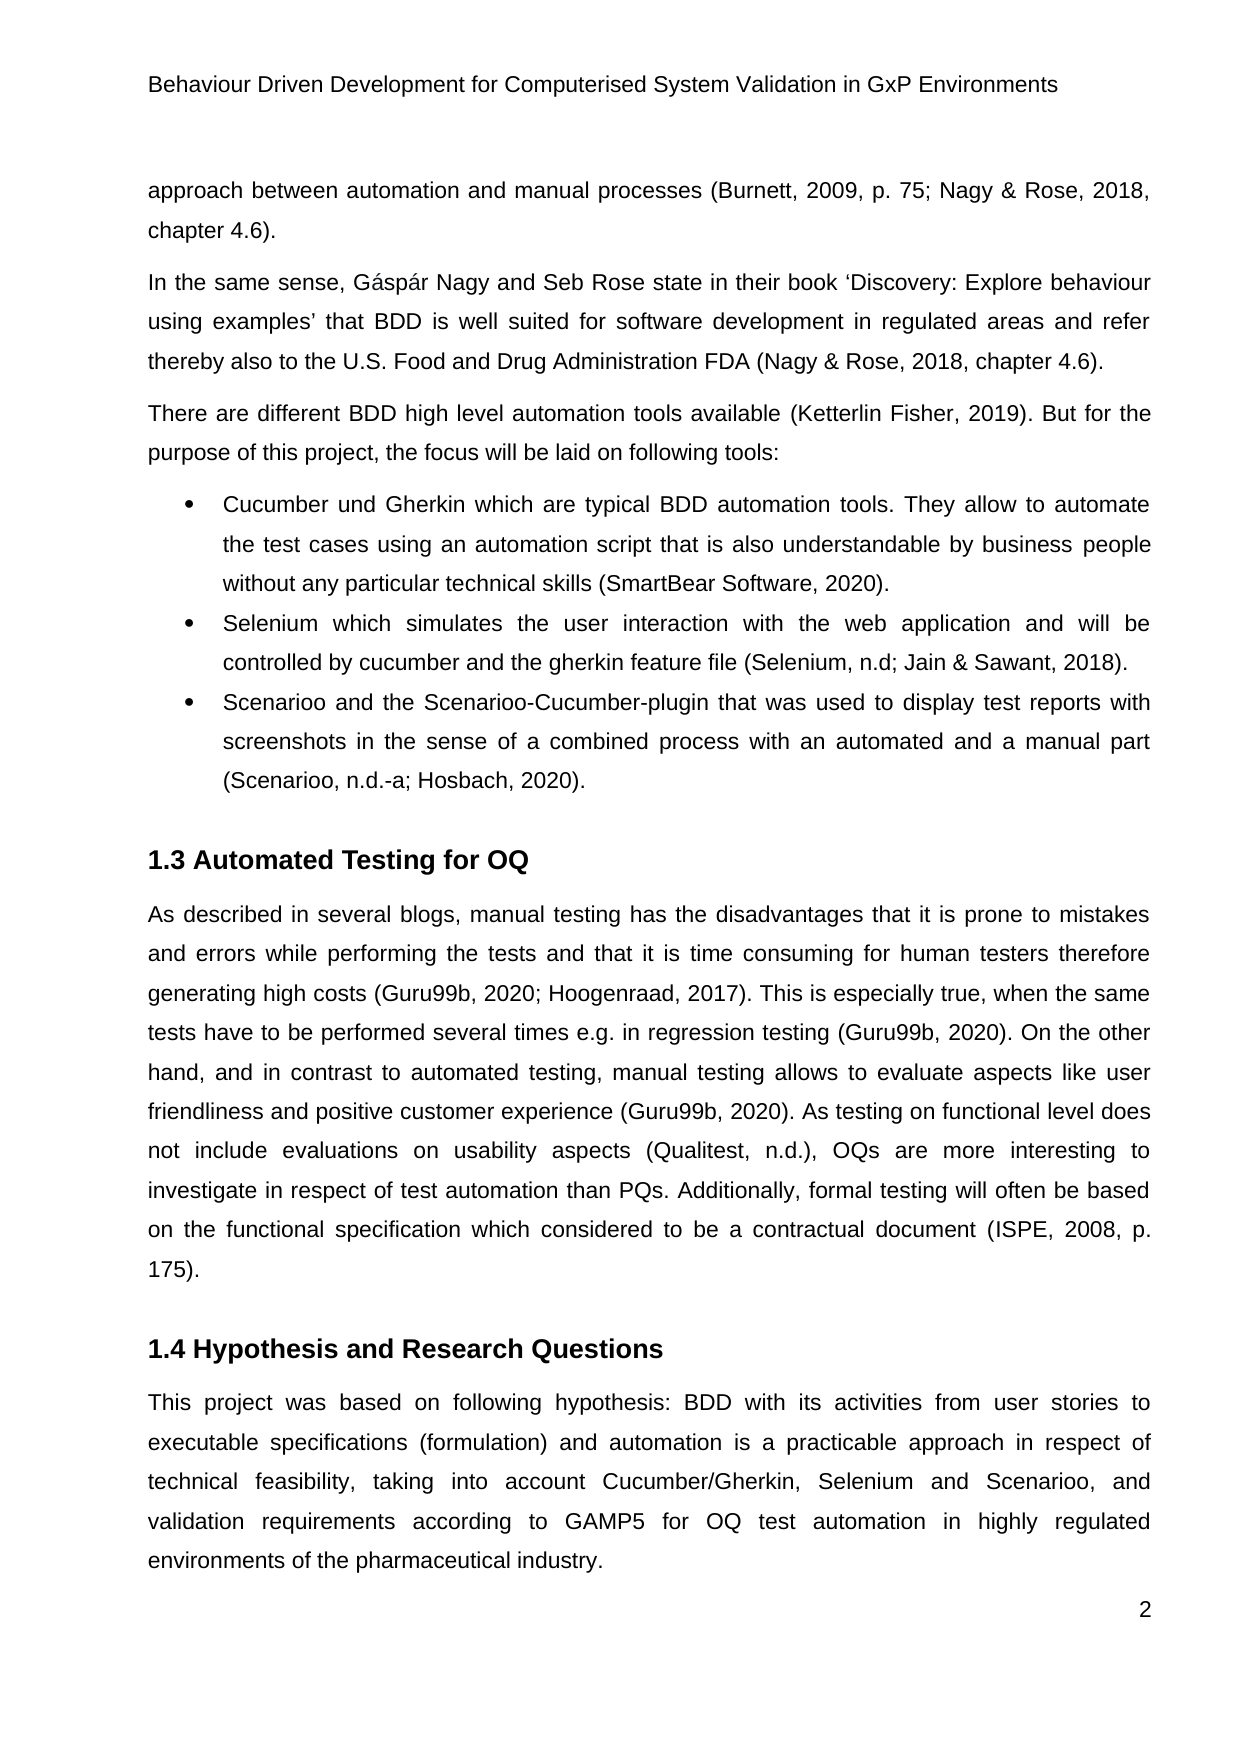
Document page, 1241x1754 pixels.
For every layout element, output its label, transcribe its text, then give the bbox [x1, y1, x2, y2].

subtitle Automated Testing for OQ [148, 844, 1152, 876]
subtitle Hypothesis and Research Questions [148, 1333, 1152, 1364]
list Scenarioo and the Scenarioo-Cucumber-plugin that was used to display test reports with screenshots in the sense of a combined process with an automated and a manual part (Scenarioo, n.d.-a; Hosbach, 2020). [185, 688, 1152, 794]
text This project was based on following hypothesis: BDD with its activities from user stories to executable specifications (formulation) and automation is a practicable approach in respect of technical feasibility, taking into account Cucumber/Gherkin, Selenium and Scenarioo, and validation requirements according to GAMP5 for OQ test automation in highly regulated environments of the pharmaceutical industry. [148, 1389, 1152, 1573]
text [148, 177, 1152, 243]
list Cucumber und Gherkin which are typical BDD automation tools. They allow to automate the test cases using an automation script that is also understandable by business people without any particular technical skills (SmartBear Software, 2020). [185, 491, 1152, 596]
list Selenium which simulates the user interaction with the web application and will be controlled by cucumber and the gherkin feature file (Selenium, n.d; Jain & Sawant, 2018). [185, 609, 1152, 675]
text In the same sense, Gáspár Nagy and Seb Rose state in their book ‘Discovery: Explore behaviour using examples’ that BDD is well suited for software development in regulated areas and refer thereby also to the U.S. Food and Drug Administration FDA (Nagy & Rose, 2018, chapter 4.6). [148, 269, 1152, 374]
text As described in several blogs, manual testing has the disadvantages that it is prone to mistakes and errors while performing the tests and that it is time consuming for human testers therefore generating high costs (Guru99b, 2020; Hoogenraad, 2017). This is especially true, when the same tests have to be performed several times e.g. in regression testing (Guru99b, 2020). On the other hand, and in contrast to automated testing, manual testing allows to evaluate aspects like user friendliness and positive customer experience (Guru99b, 2020). As testing on functional level does not include evaluations on usability aspects (Qualitest, n.d.), OQs are more interesting to investigate in respect of test automation than PQs. Additionally, formal testing will often be based on the functional specification which considered to be a contractual document (ISPE, 2008, p. 175). [148, 901, 1152, 1282]
text There are different BDD high level automation tools available (Ketterlin Fisher, 2019). But for the purpose of this project, the focus will be laid on following tools: [148, 399, 1152, 465]
